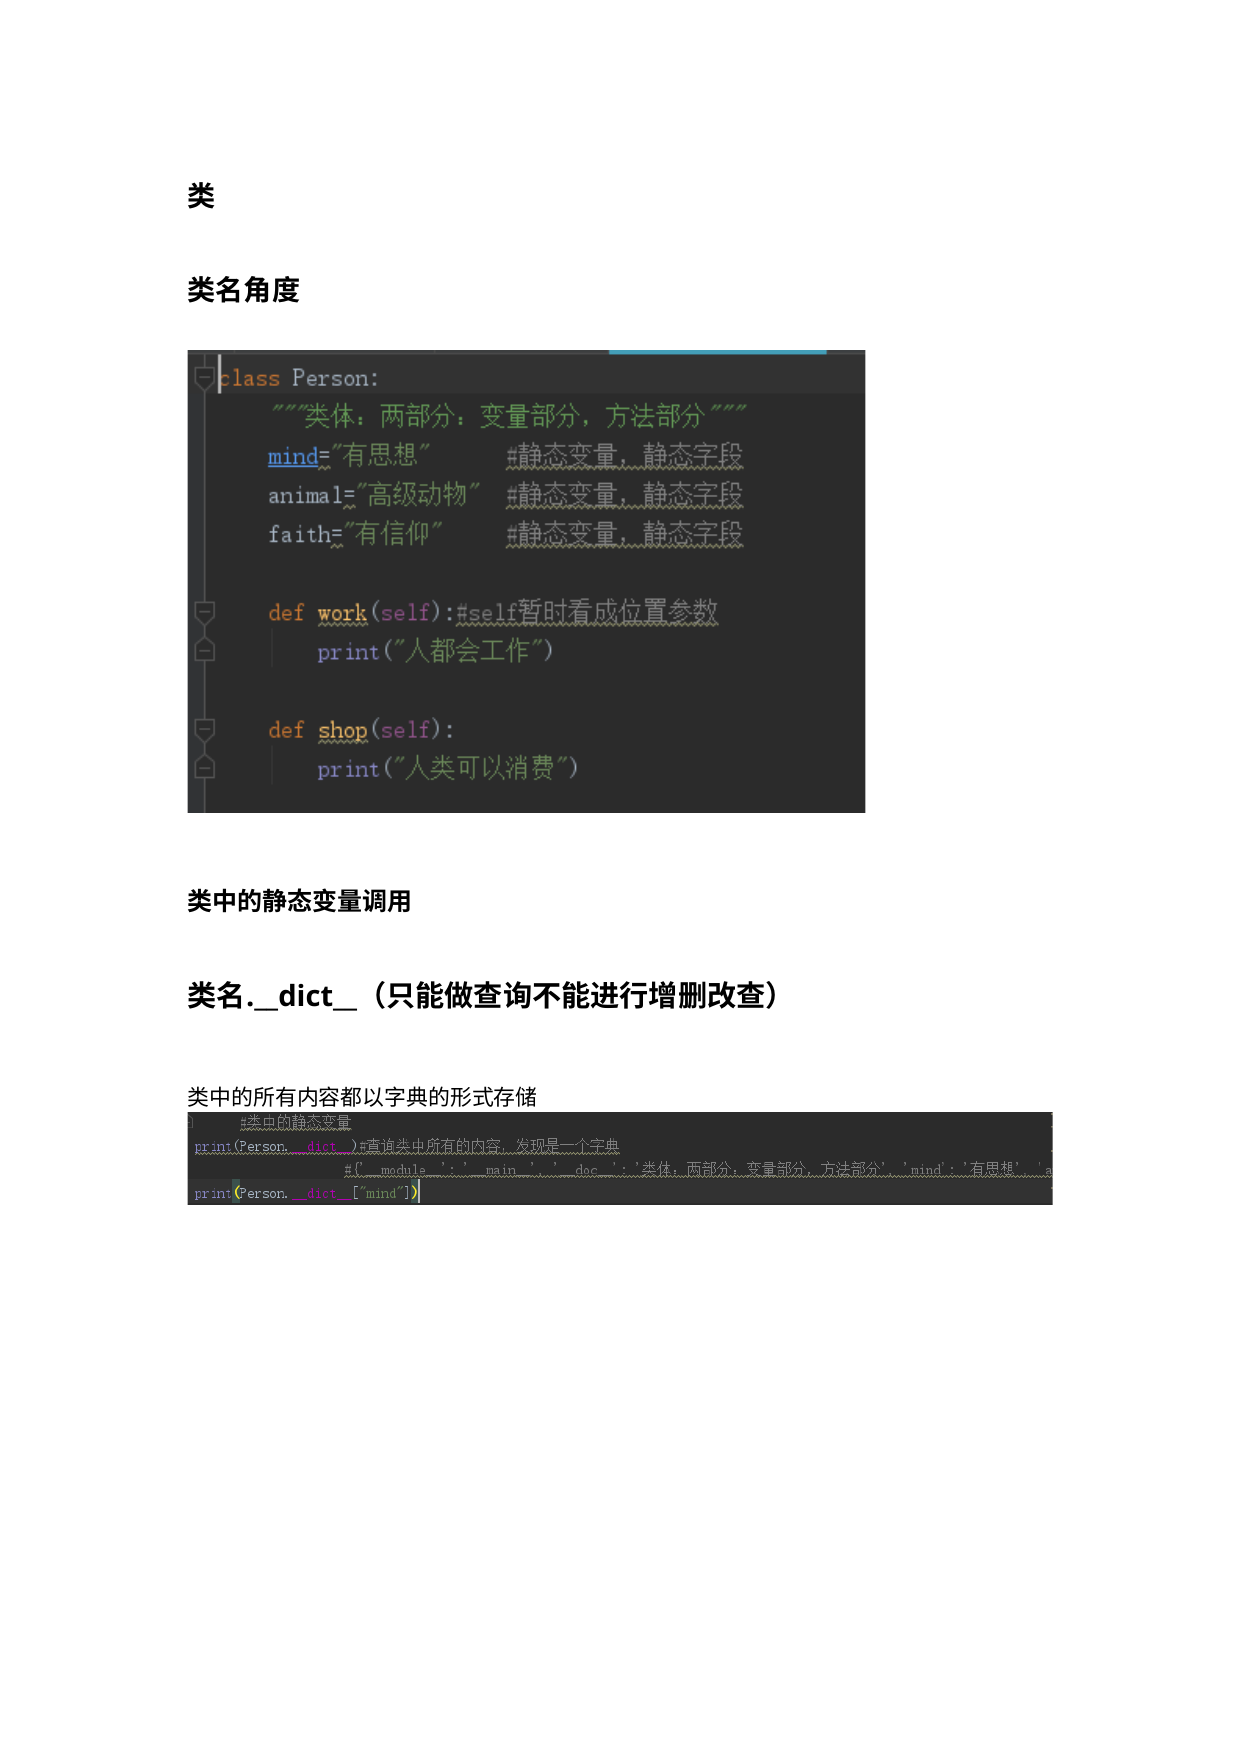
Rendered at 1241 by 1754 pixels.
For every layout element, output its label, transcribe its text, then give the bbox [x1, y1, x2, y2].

subtitle 类名角度 [187, 256, 1053, 321]
picture [187, 1112, 1053, 1205]
picture [187, 350, 866, 813]
subtitle 类 [187, 162, 1053, 227]
subtitle 类中的静态变量调用 [187, 867, 1053, 932]
subtitle 类名.__dict__（只能做查询不能进行增删改查） [187, 961, 1053, 1026]
text 类中的所有内容都以字典的形式存储 [187, 1080, 1053, 1112]
